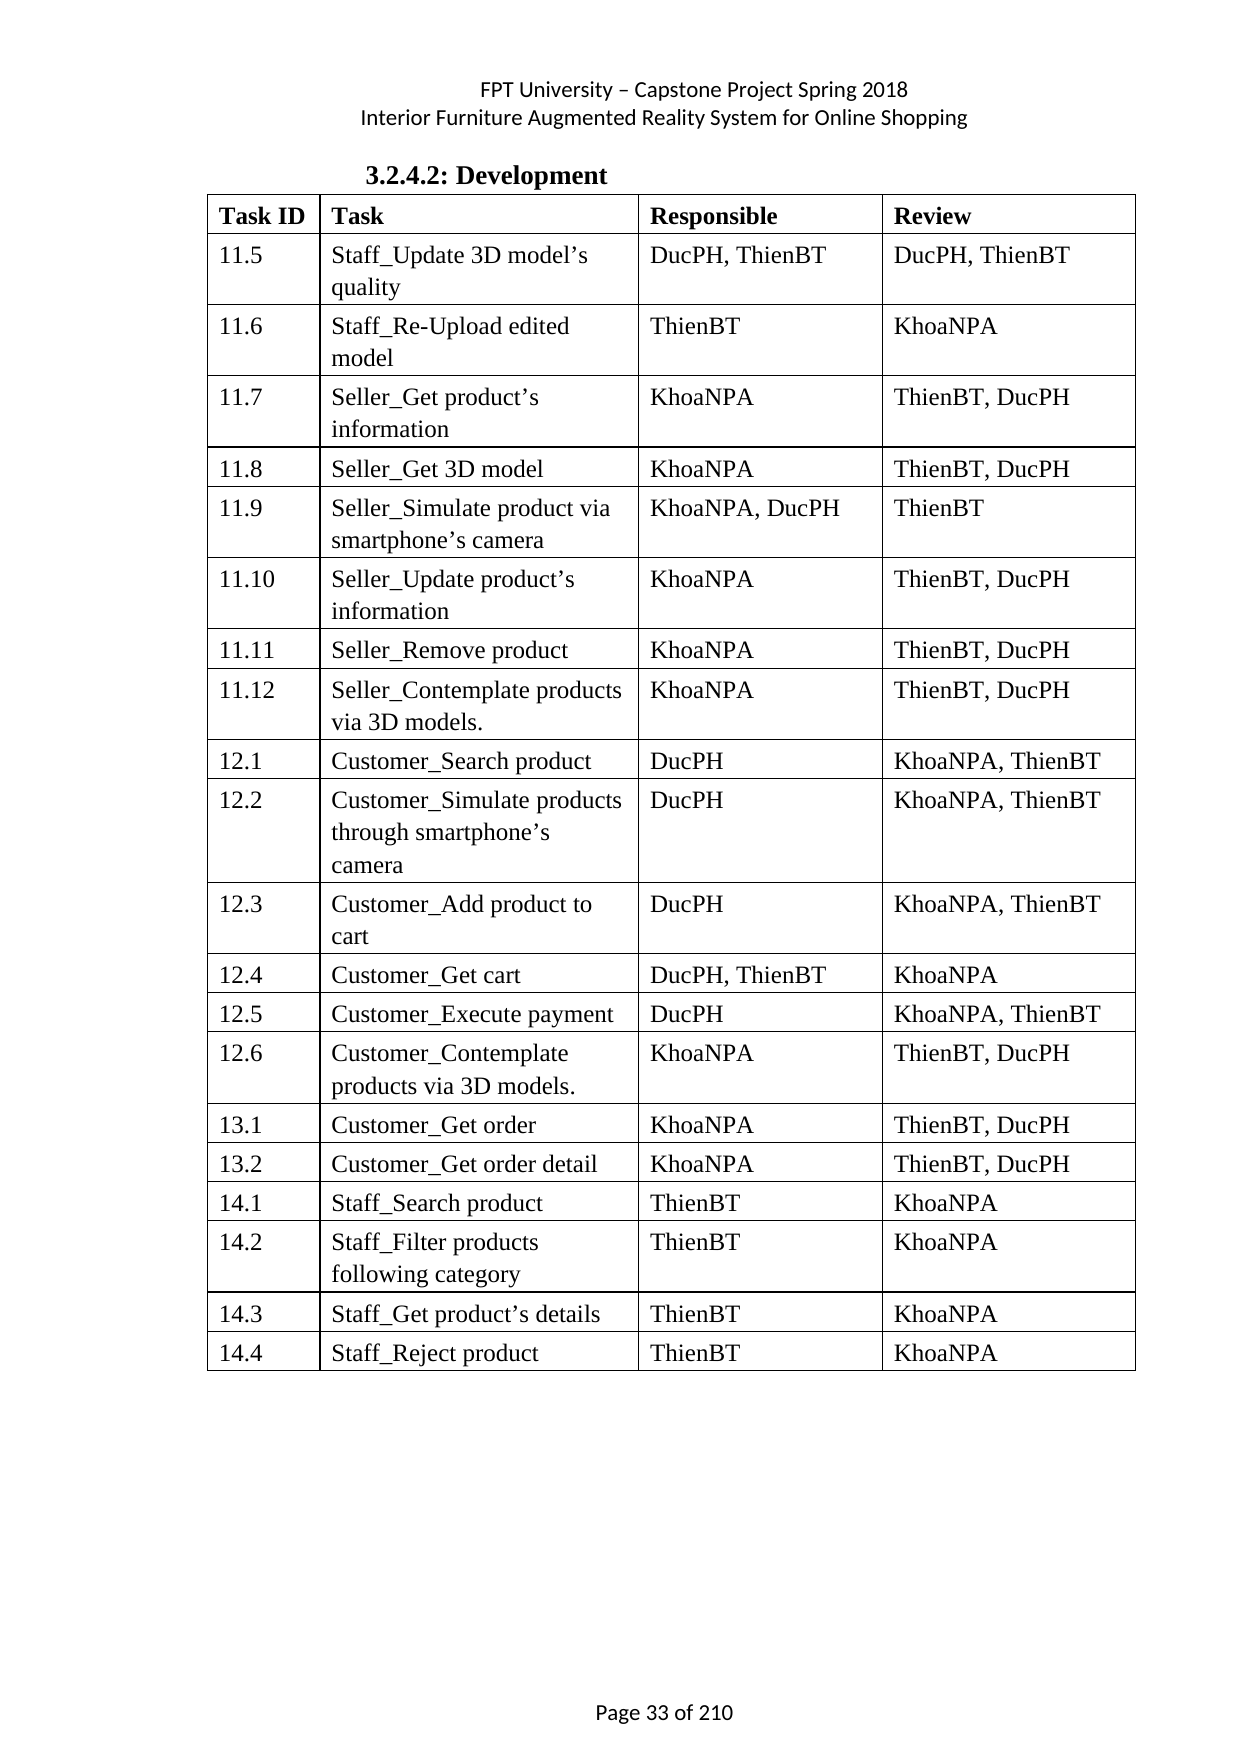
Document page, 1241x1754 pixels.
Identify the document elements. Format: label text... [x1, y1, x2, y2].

table_cell Staff_Update 3D model’s quality [321, 234, 638, 304]
table_cell KhoaNPA [883, 1293, 1135, 1331]
table_cell Customer_Search product [321, 740, 638, 778]
table_cell Customer_Get order detail [321, 1143, 638, 1181]
table_header Review [883, 195, 1135, 232]
table_cell ThienBT [639, 1332, 882, 1370]
table_cell Customer_Execute payment [321, 993, 638, 1031]
table_cell ThienBT [639, 1293, 882, 1331]
table_cell Staff_Reject product [321, 1332, 638, 1370]
table_cell KhoaNPA [883, 954, 1135, 992]
table_header Task ID [208, 195, 319, 232]
table_cell KhoaNPA, ThienBT [883, 779, 1135, 882]
table_cell KhoaNPA, ThienBT [883, 740, 1135, 778]
table_cell DucPH [639, 779, 882, 882]
table_cell KhoaNPA [883, 1221, 1135, 1291]
table_cell KhoaNPA [639, 629, 882, 667]
table_cell 11.9 [208, 487, 319, 557]
table_cell 12.3 [208, 883, 319, 953]
table_cell 13.2 [208, 1143, 319, 1181]
table_cell KhoaNPA [883, 1182, 1135, 1220]
table_cell KhoaNPA, ThienBT [883, 883, 1135, 953]
table_cell DucPH, ThienBT [639, 954, 882, 992]
table_cell 12.5 [208, 993, 319, 1031]
table_cell 11.6 [208, 305, 319, 375]
table_cell 13.1 [208, 1104, 319, 1142]
table_cell Staff_Search product [321, 1182, 638, 1220]
table_cell ThienBT, DucPH [883, 669, 1135, 739]
table_cell DucPH, ThienBT [883, 234, 1135, 304]
table_cell ThienBT [639, 1182, 882, 1220]
table_cell KhoaNPA [639, 1032, 882, 1103]
table_cell 11.5 [208, 234, 319, 304]
table_cell 11.11 [208, 629, 319, 667]
table_cell DucPH [639, 993, 882, 1031]
table_cell ThienBT [883, 487, 1135, 557]
table_cell Seller_Simulate product via smartphone’s camera [321, 487, 638, 557]
table_cell DucPH [639, 883, 882, 953]
table_cell Staff_Filter products following category [321, 1221, 638, 1291]
table_cell ThienBT, DucPH [883, 629, 1135, 667]
table_cell DucPH [639, 740, 882, 778]
table_cell KhoaNPA [639, 376, 882, 446]
table_cell ThienBT, DucPH [883, 1104, 1135, 1142]
table_cell ThienBT [639, 1221, 882, 1291]
table_cell KhoaNPA [883, 305, 1135, 375]
table_header Task [321, 195, 638, 232]
table_cell Customer_Get order [321, 1104, 638, 1142]
table_cell KhoaNPA [639, 1104, 882, 1142]
table_cell 12.4 [208, 954, 319, 992]
table_cell KhoaNPA [639, 669, 882, 739]
table_cell 11.8 [208, 448, 319, 486]
table_cell 11.12 [208, 669, 319, 739]
table_cell KhoaNPA, ThienBT [883, 993, 1135, 1031]
table_cell DucPH, ThienBT [639, 234, 882, 304]
table_cell 14.3 [208, 1293, 319, 1331]
table_cell KhoaNPA [639, 1143, 882, 1181]
table_cell KhoaNPA [639, 448, 882, 486]
table_cell ThienBT, DucPH [883, 558, 1135, 628]
table_cell 11.7 [208, 376, 319, 446]
table_cell 12.1 [208, 740, 319, 778]
table_cell 12.2 [208, 779, 319, 882]
table_cell Customer_Add product to cart [321, 883, 638, 953]
table_cell Seller_Contemplate products via 3D models. [321, 669, 638, 739]
table_cell Staff_Re-Upload edited model [321, 305, 638, 375]
table_cell ThienBT, DucPH [883, 1032, 1135, 1103]
table_cell 14.1 [208, 1182, 319, 1220]
table_cell Seller_Get 3D model [321, 448, 638, 486]
table_cell ThienBT [639, 305, 882, 375]
table_cell 14.4 [208, 1332, 319, 1370]
table_cell Seller_Update product’s information [321, 558, 638, 628]
table_header Responsible [639, 195, 882, 232]
table_cell KhoaNPA, DucPH [639, 487, 882, 557]
table_cell ThienBT, DucPH [883, 376, 1135, 446]
text 3.2.4.2: Development [365, 159, 1122, 190]
table_cell Seller_Remove product [321, 629, 638, 667]
table_cell Staff_Get product’s details [321, 1293, 638, 1331]
table_cell 12.6 [208, 1032, 319, 1103]
table_cell ThienBT, DucPH [883, 448, 1135, 486]
table_cell 14.2 [208, 1221, 319, 1291]
table_cell KhoaNPA [639, 558, 882, 628]
table_cell Customer_Get cart [321, 954, 638, 992]
table_cell Customer_Contemplate products via 3D models. [321, 1032, 638, 1103]
table_cell 11.10 [208, 558, 319, 628]
table_cell ThienBT, DucPH [883, 1143, 1135, 1181]
table_cell Seller_Get product’s information [321, 376, 638, 446]
table_cell Customer_Simulate products through smartphone’s camera [321, 779, 638, 882]
table_cell KhoaNPA [883, 1332, 1135, 1370]
